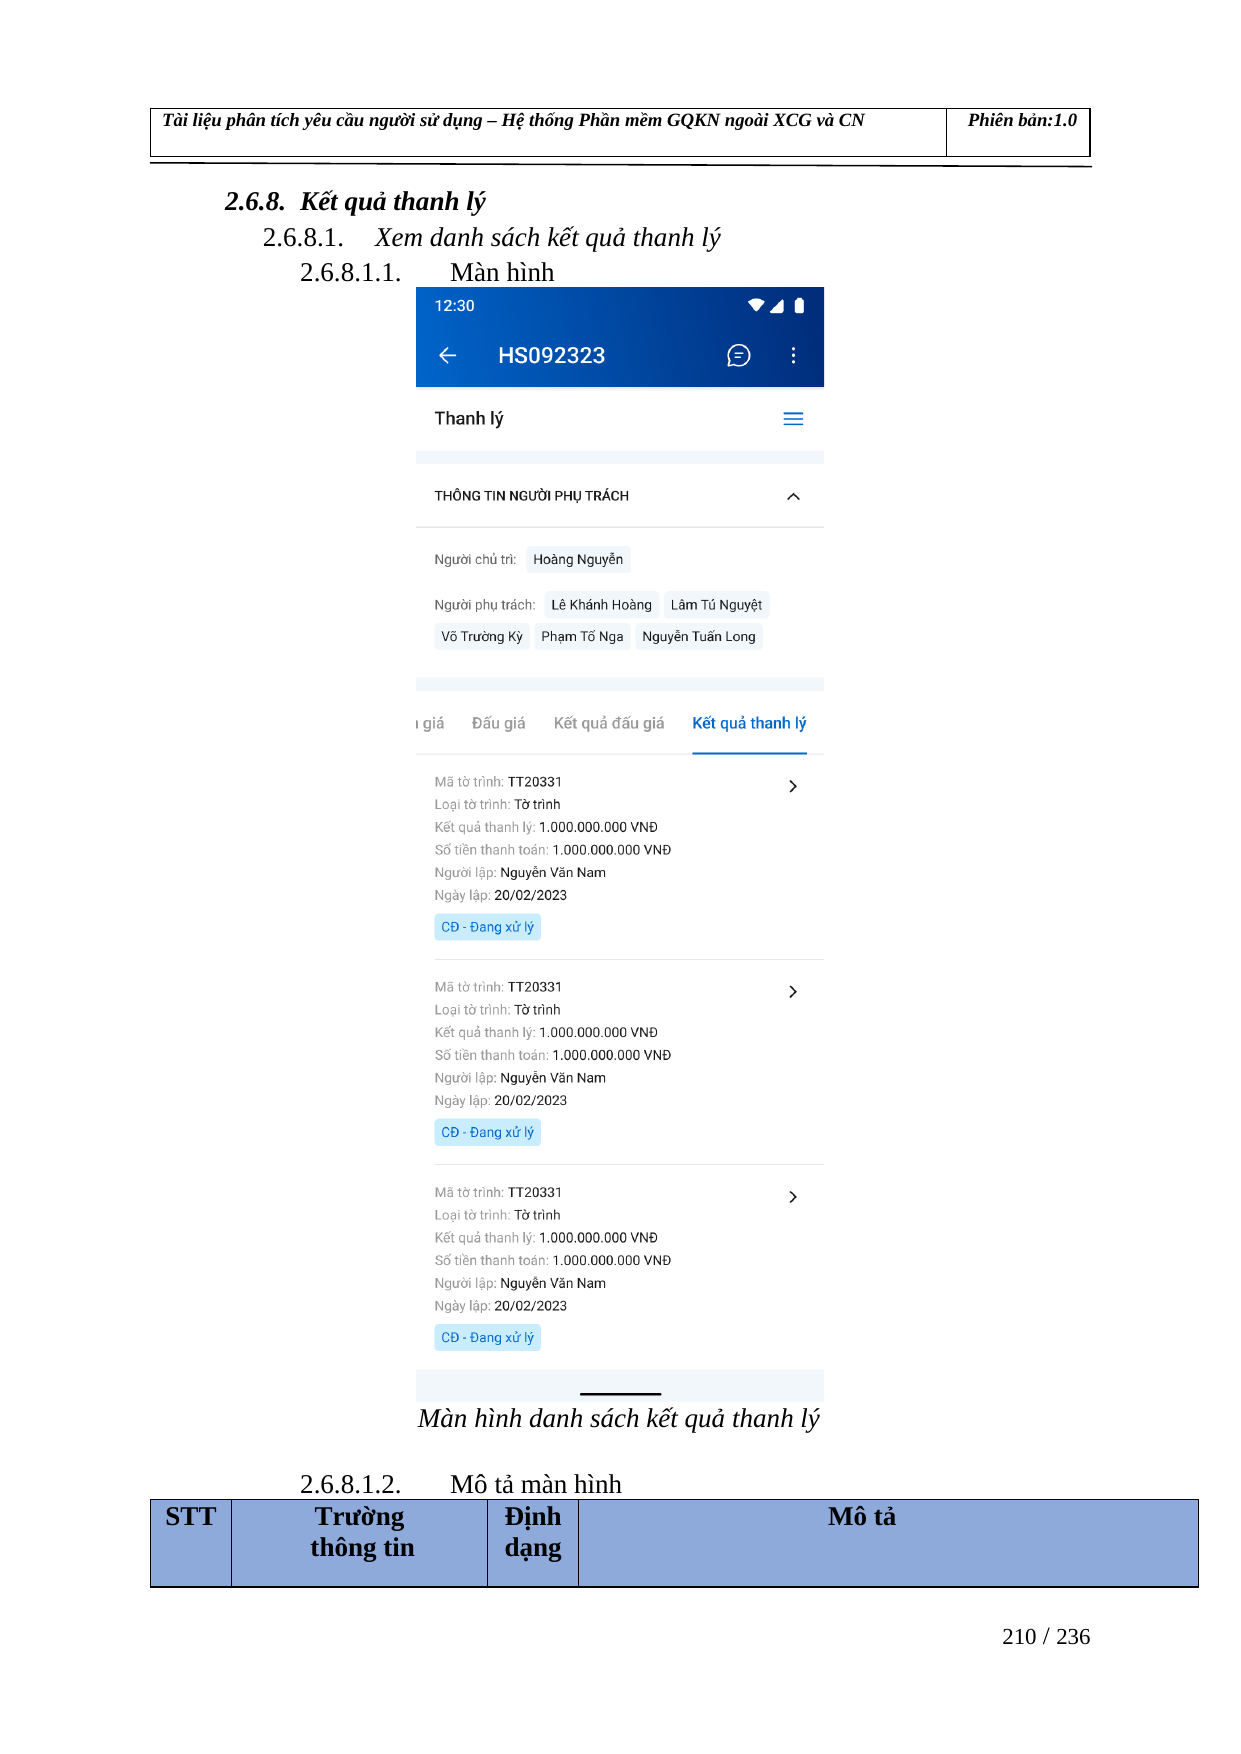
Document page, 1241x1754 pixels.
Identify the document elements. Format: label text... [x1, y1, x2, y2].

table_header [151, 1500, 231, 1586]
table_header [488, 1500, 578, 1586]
subtitle Kết quả thanh lý [225, 185, 1090, 217]
subtitle Màn hình [300, 256, 1090, 287]
picture [416, 287, 825, 1402]
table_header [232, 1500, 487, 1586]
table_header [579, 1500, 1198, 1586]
text Màn hình danh sách kết quả thanh lý [150, 1402, 1090, 1433]
subtitle Mô tả màn hình [300, 1468, 1090, 1499]
subtitle Xem danh sách kết quả thanh lý [263, 221, 1090, 252]
